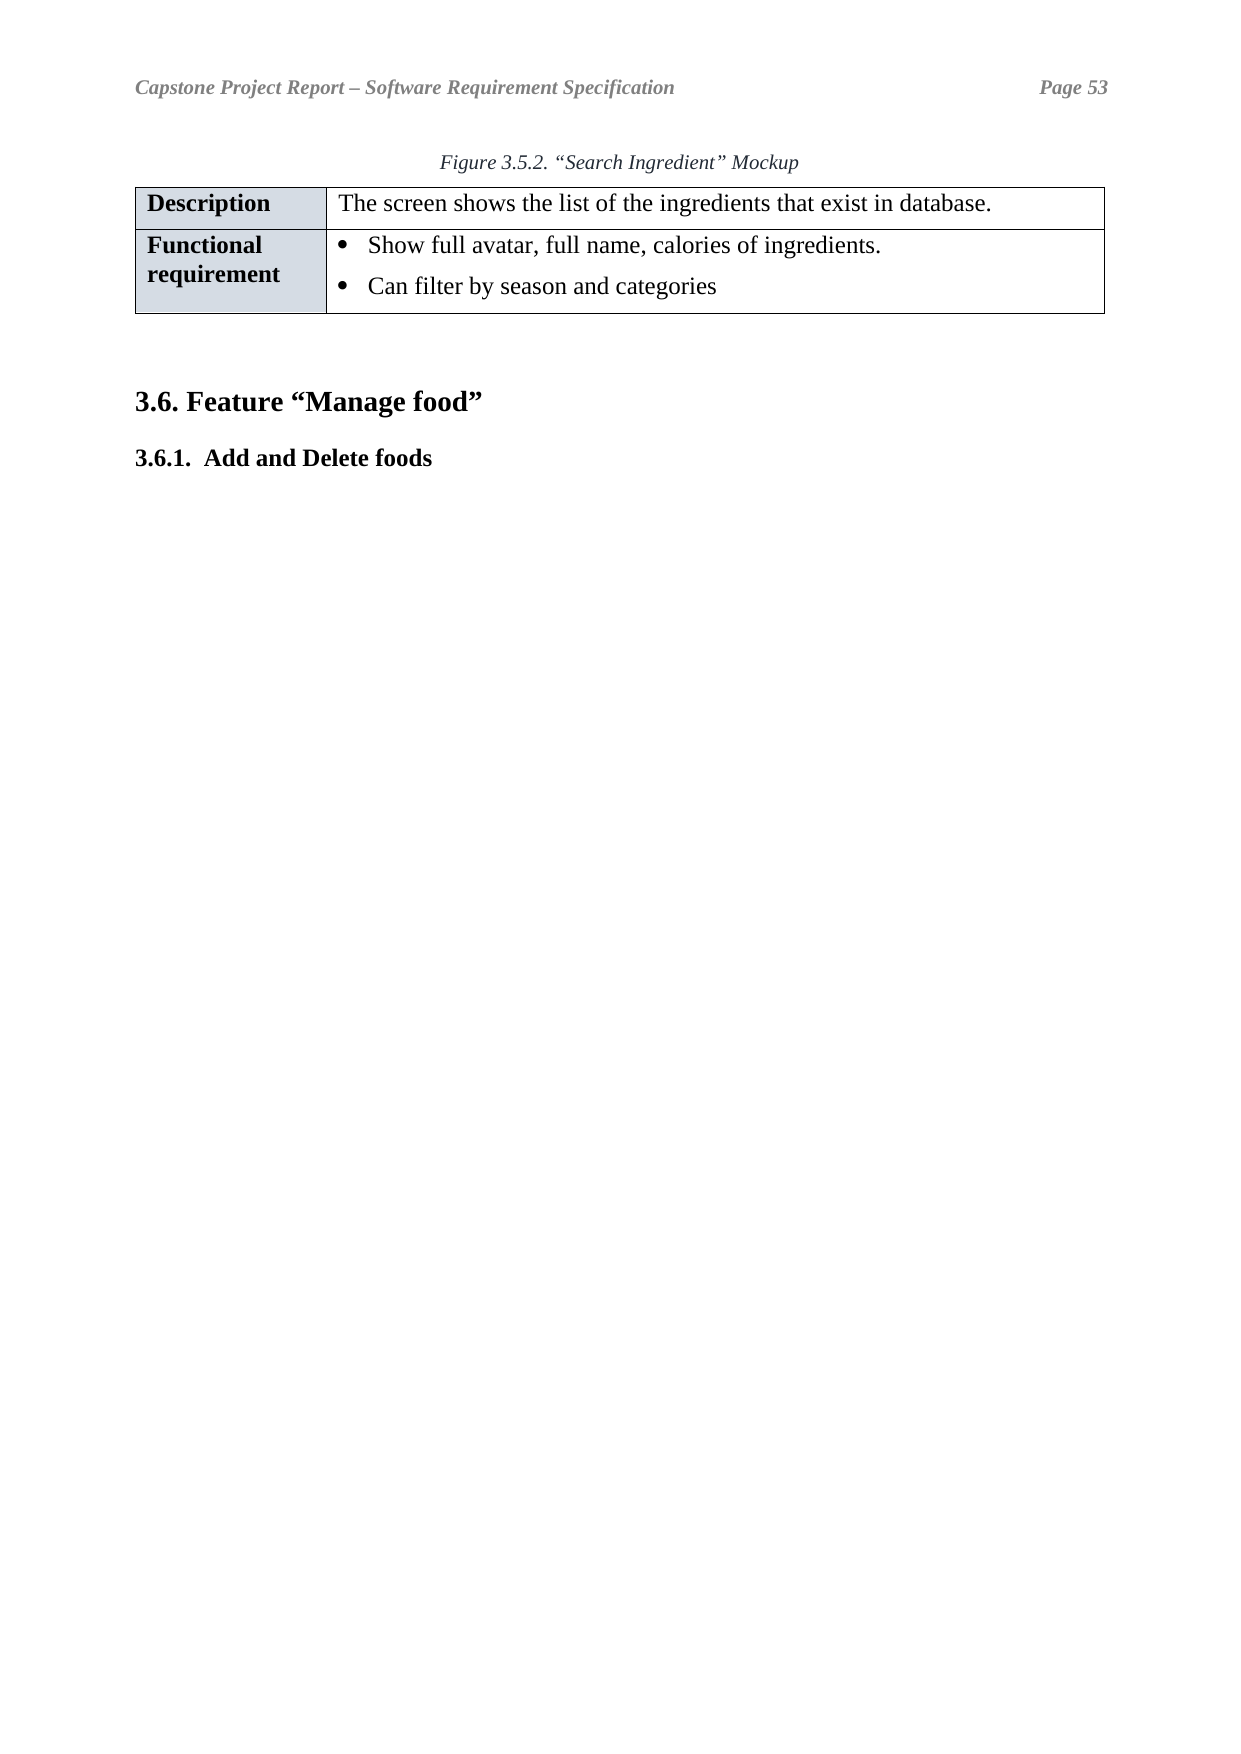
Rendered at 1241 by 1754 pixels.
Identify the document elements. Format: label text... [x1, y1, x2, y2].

subtitle Feature “Manage food” [135, 384, 1105, 418]
table_cell Functional requirement [136, 230, 326, 312]
table_cell Show full avatar, full name, calories of ingredients. Can filter by season and categories [327, 230, 1104, 312]
title Figure 3.5.2. “Search Ingredient” Mockup [135, 150, 1105, 174]
subtitle 3.6.1. Add and Delete foods [135, 443, 1105, 472]
table_header The screen shows the list of the ingredients that exist in database. [327, 188, 1104, 229]
table_header Description [136, 188, 326, 229]
